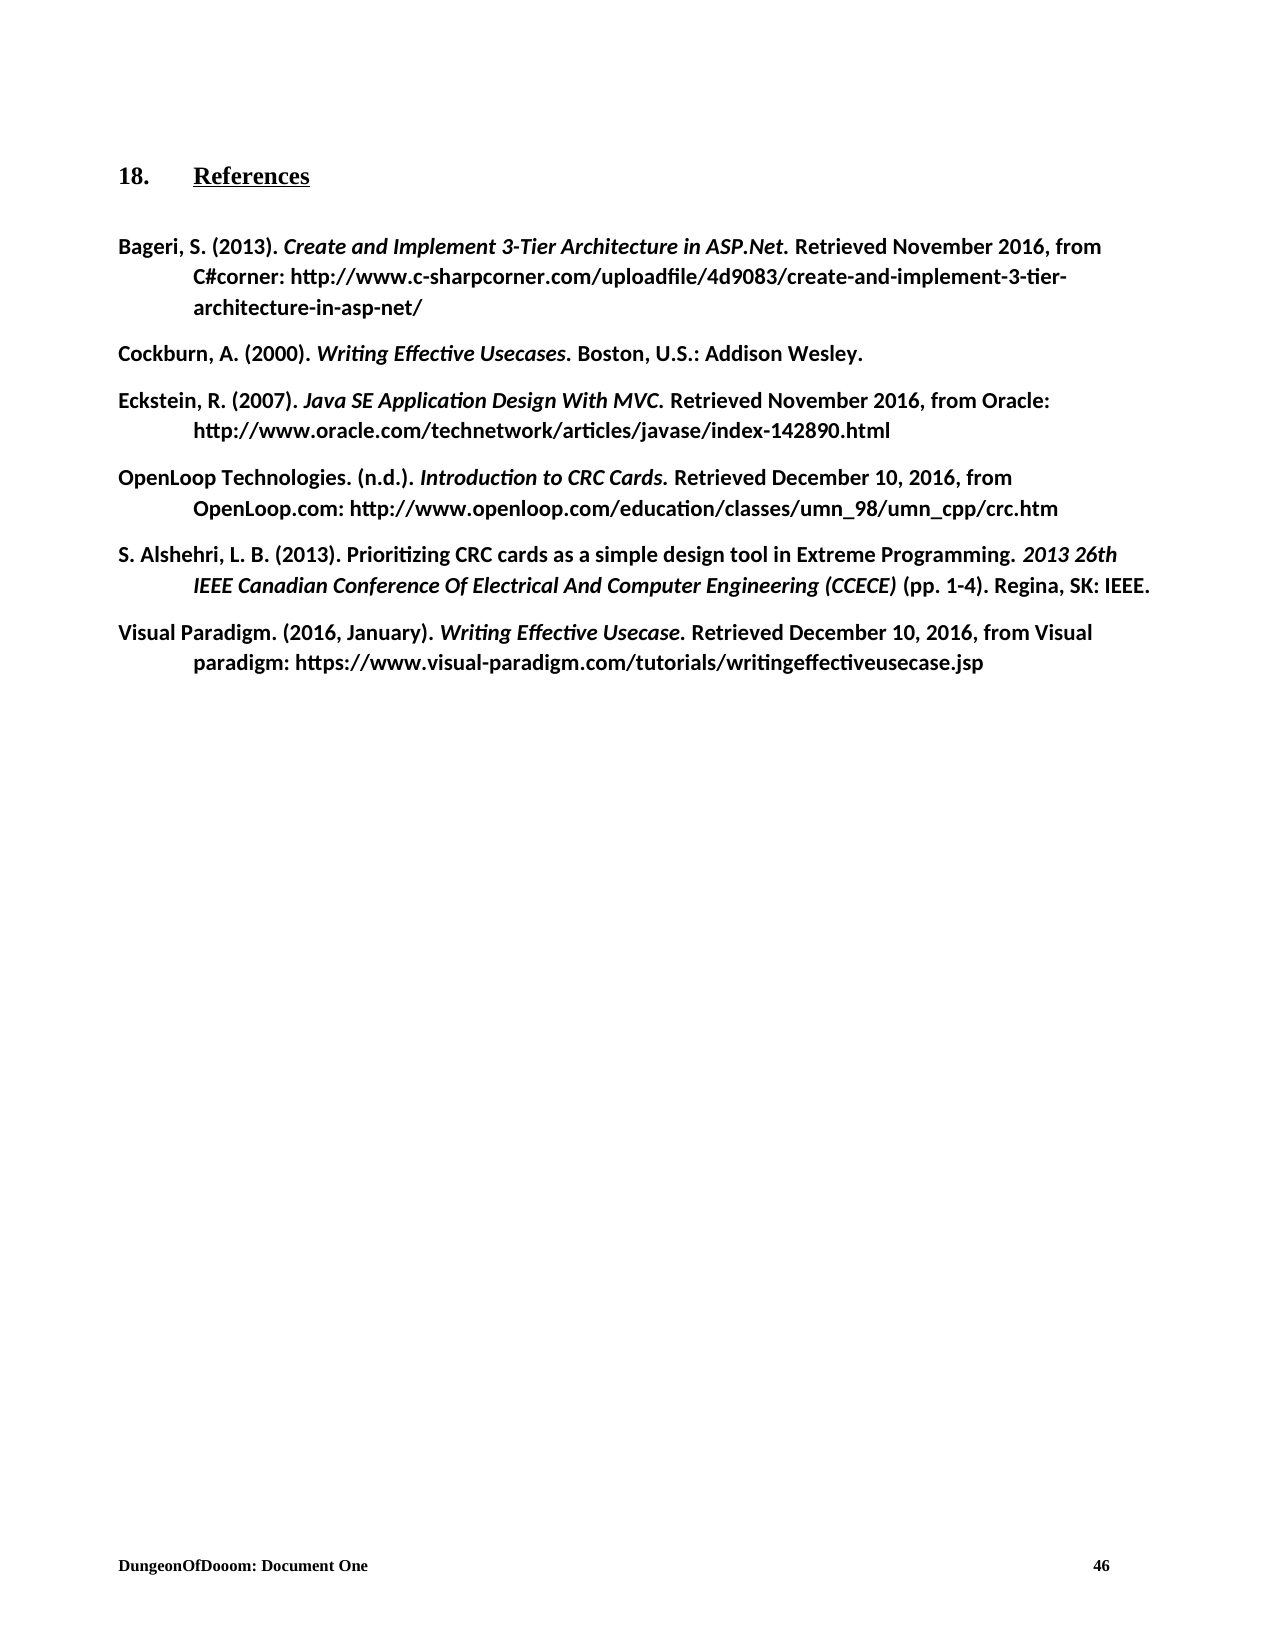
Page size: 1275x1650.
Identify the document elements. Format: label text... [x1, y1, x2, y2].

text References [118, 161, 1157, 189]
